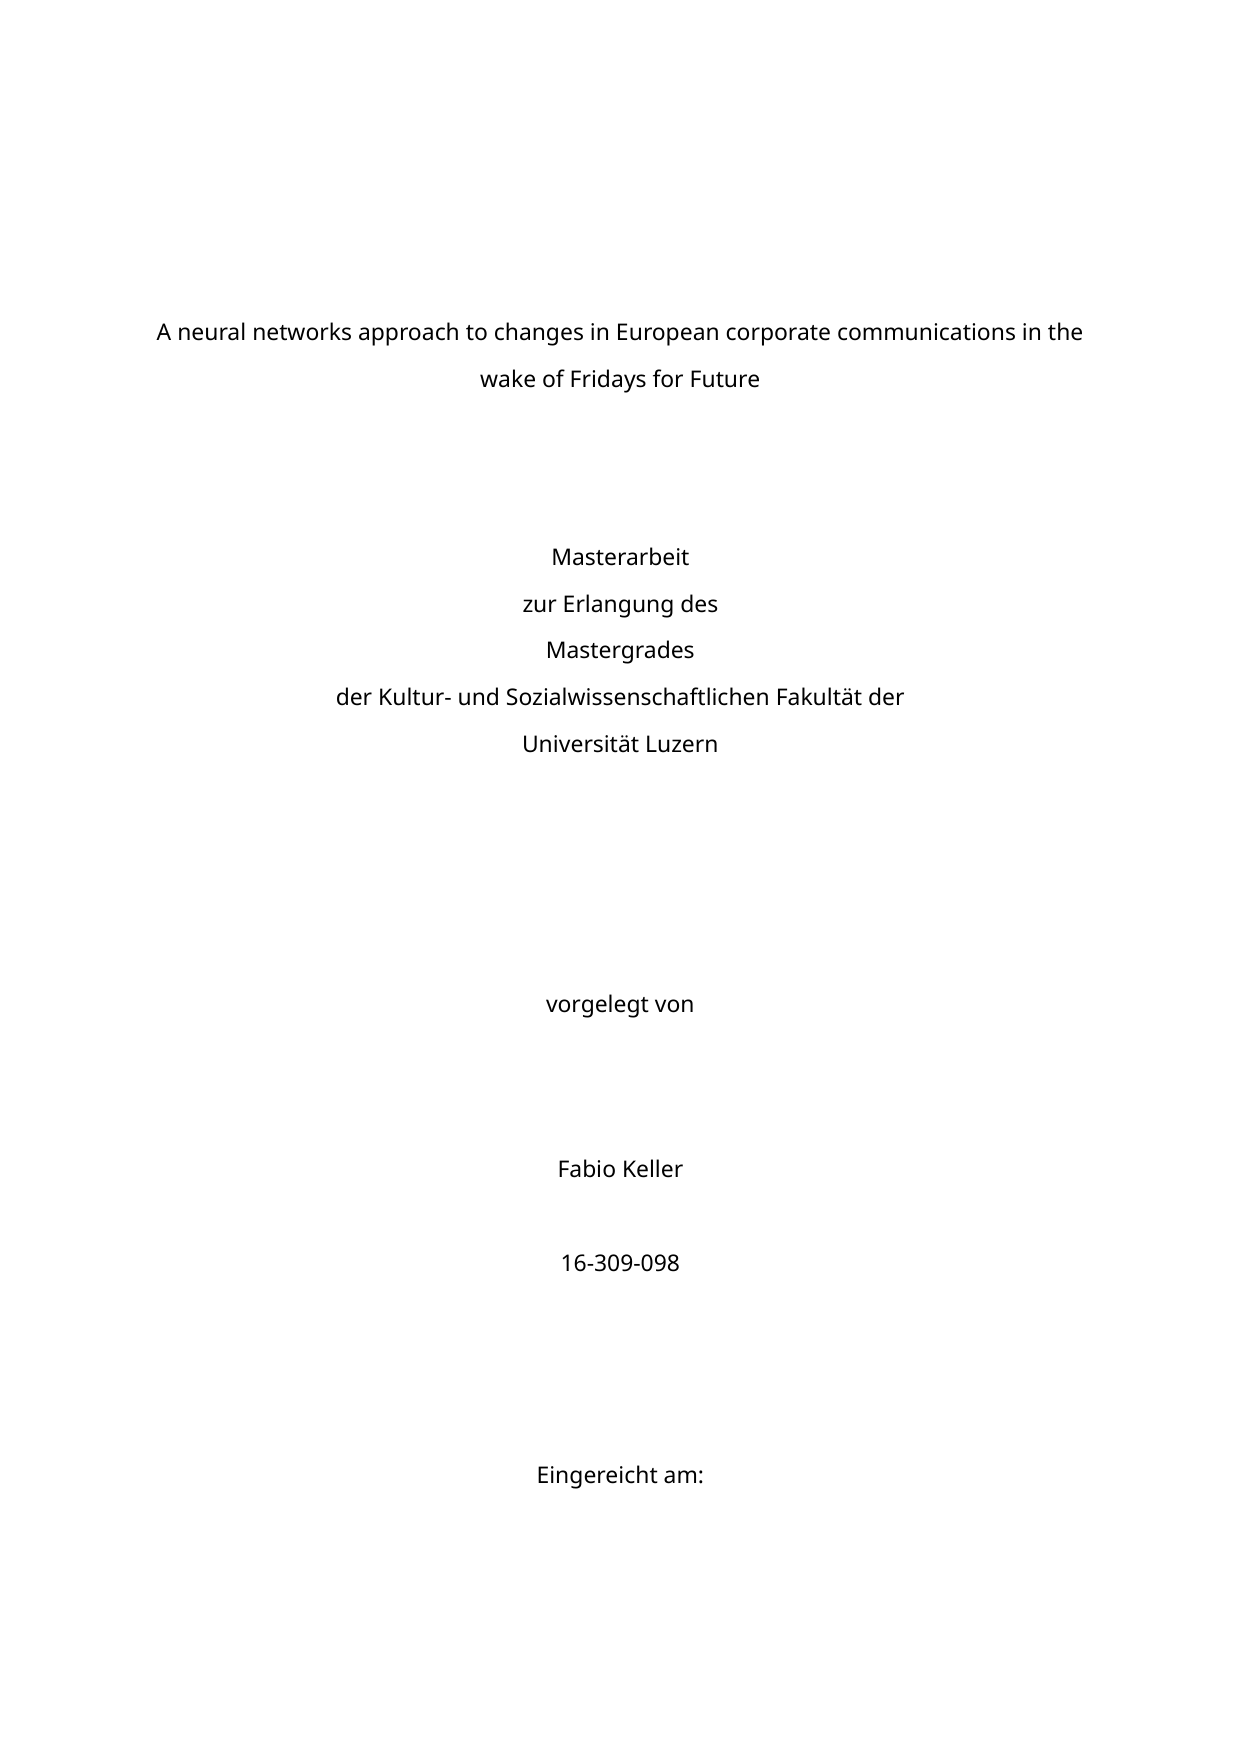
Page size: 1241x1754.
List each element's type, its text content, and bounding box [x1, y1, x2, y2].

title 16-309-098 [150, 1247, 1090, 1278]
title der Kultur- und Sozialwissenschaftlichen Fakultät der [150, 681, 1090, 712]
title zur Erlangung des [150, 587, 1090, 619]
title Fabio Keller [150, 1153, 1090, 1184]
title Mastergrades [150, 634, 1090, 666]
title Eingereicht am: [150, 1459, 1090, 1491]
title Universität Luzern [150, 728, 1090, 759]
title A neural networks approach to changes in European corporate communications in the wake of Fridays for Future [150, 316, 1090, 394]
title vorgelegt von [150, 987, 1090, 1019]
title Masterarbeit [150, 541, 1090, 572]
